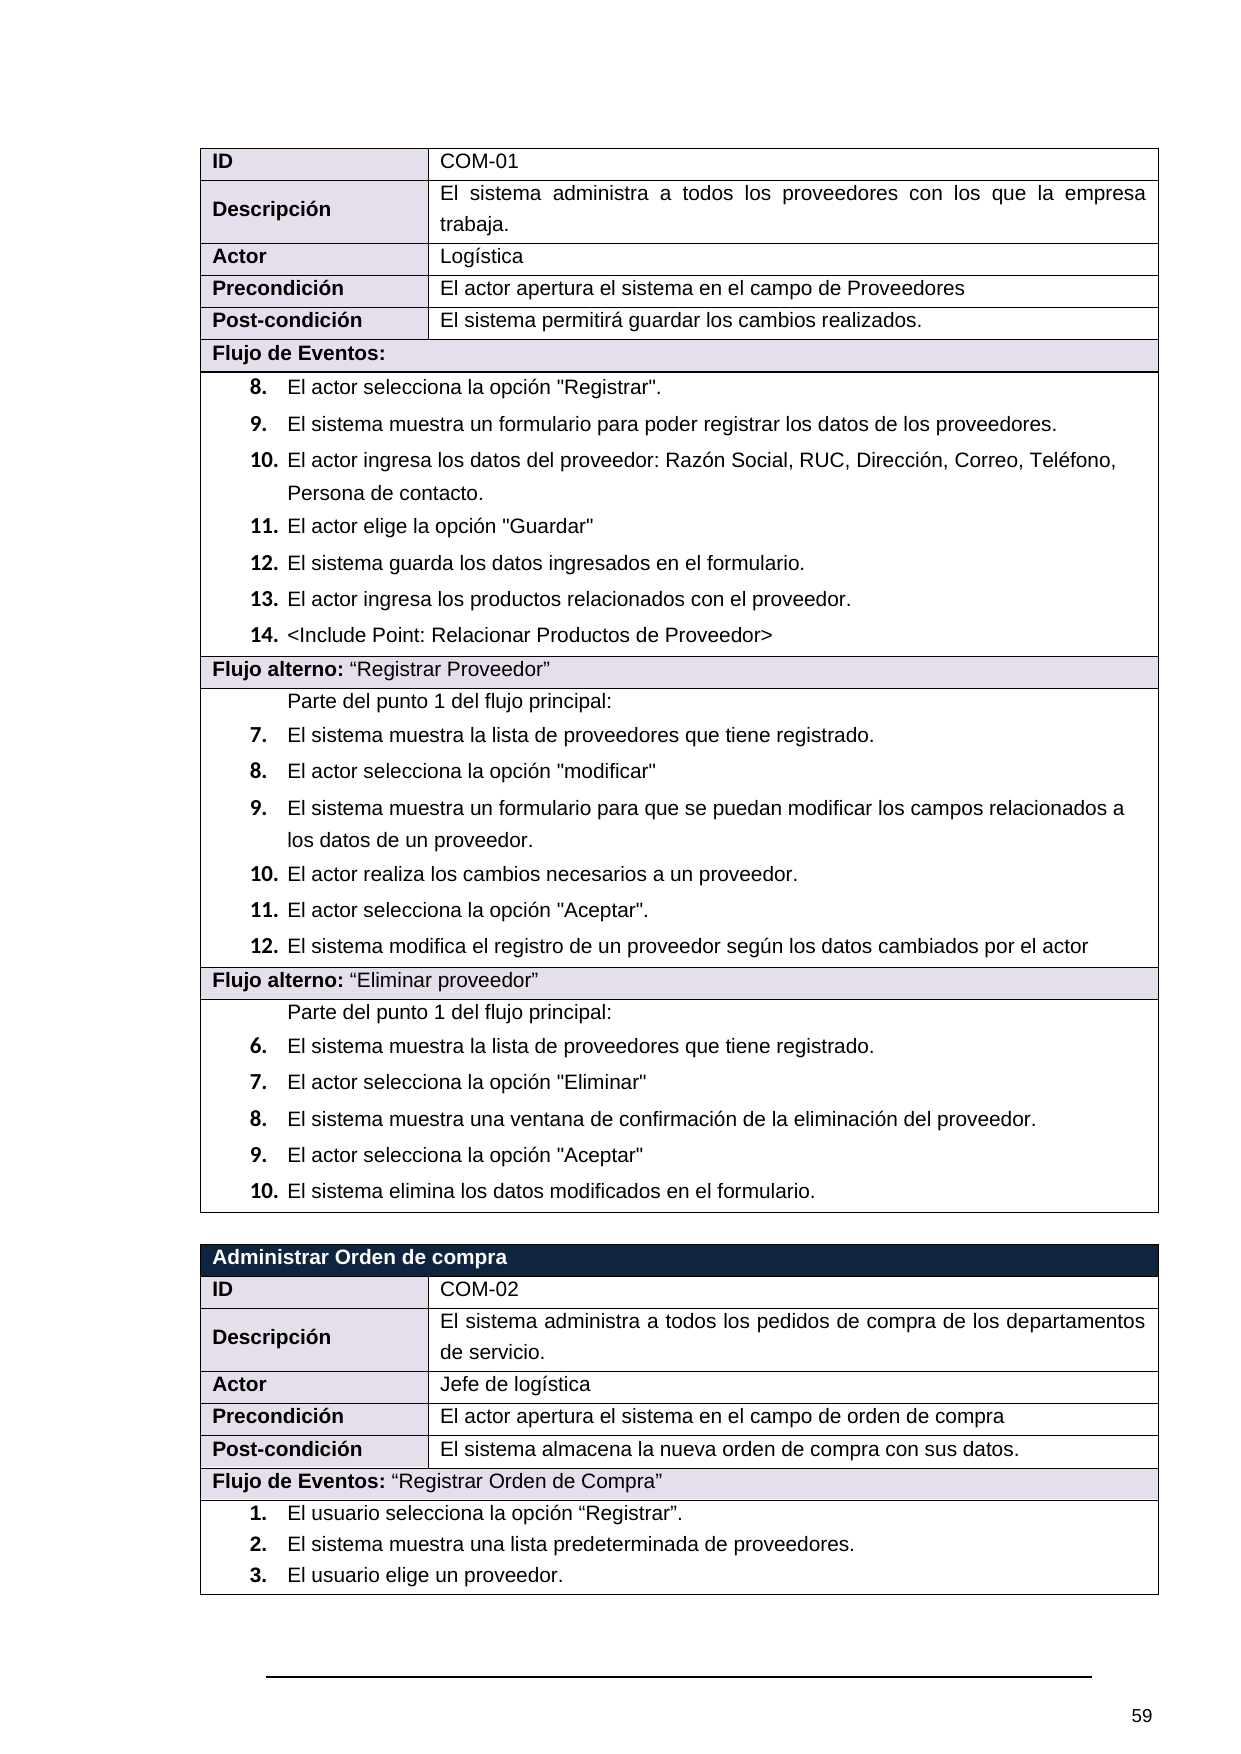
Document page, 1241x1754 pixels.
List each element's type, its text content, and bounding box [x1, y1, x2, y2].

table_cell COM-02 [429, 1277, 1158, 1308]
table_cell El actor apertura el sistema en el campo de orden de compra [429, 1404, 1158, 1435]
table_cell Precondición [201, 276, 428, 307]
table_cell El actor apertura el sistema en el campo de Proveedores [429, 276, 1158, 307]
table_cell Logística [429, 244, 1158, 275]
table_cell Post-condición [201, 1436, 428, 1467]
table_cell Jefe de logística [429, 1372, 1158, 1403]
table_cell Actor [201, 1372, 428, 1403]
table_cell El sistema almacena la nueva orden de compra con sus datos. [429, 1436, 1158, 1467]
table_cell Parte del punto 1 del flujo principal: El sistema muestra la lista de proveedores que tiene registrado. El actor selecciona la opción "modificar" El sistema muestra un formulario para que se puedan modificar los campos relacionados a los datos de un proveedor. El actor realiza los cambios necesarios a un proveedor. El actor selecciona la opción "Aceptar". El sistema modifica el registro de un proveedor según los datos cambiados por el actor [201, 689, 1158, 967]
table_cell Flujo alterno: “Eliminar proveedor” [201, 968, 1158, 999]
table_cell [201, 1501, 1158, 1594]
table_cell Flujo de Eventos: “Registrar Orden de Compra” [201, 1469, 1158, 1499]
table_cell El sistema administra a todos los pedidos de compra de los departamentos de servicio. [429, 1309, 1158, 1371]
table_cell El sistema administra a todos los proveedores con los que la empresa trabaja. [429, 181, 1158, 243]
table_cell Precondición [201, 1404, 428, 1435]
table_cell ID [201, 1277, 428, 1308]
table_header Administrar Orden de compra [201, 1245, 1158, 1276]
table_cell Actor [201, 244, 428, 275]
table_cell El actor selecciona la opción "Registrar". El sistema muestra un formulario para poder registrar los datos de los proveedores. El actor ingresa los datos del proveedor: Razón Social, RUC, Dirección, Correo, Teléfono, Persona de contacto. El actor elige la opción "Guardar" El sistema guarda los datos ingresados en el formulario. El actor ingresa los productos relacionados con el proveedor. <Include Point: Relacionar Productos de Proveedor> [201, 373, 1158, 656]
table_cell El sistema permitirá guardar los cambios realizados. [429, 308, 1158, 339]
table_cell Descripción [201, 1309, 428, 1371]
table_cell COM-01 [429, 149, 1158, 180]
table_cell Post-condición [201, 308, 428, 339]
table_cell Parte del punto 1 del flujo principal: El sistema muestra la lista de proveedores que tiene registrado. El actor selecciona la opción "Eliminar" El sistema muestra una ventana de confirmación de la eliminación del proveedor. El actor selecciona la opción "Aceptar" El sistema elimina los datos modificados en el formulario. [201, 1000, 1158, 1212]
table_cell ID [201, 149, 428, 180]
table_cell Descripción [201, 181, 428, 243]
table_cell Flujo de Eventos: [201, 340, 1158, 371]
table_cell Flujo alterno: “Registrar Proveedor” [201, 657, 1158, 688]
